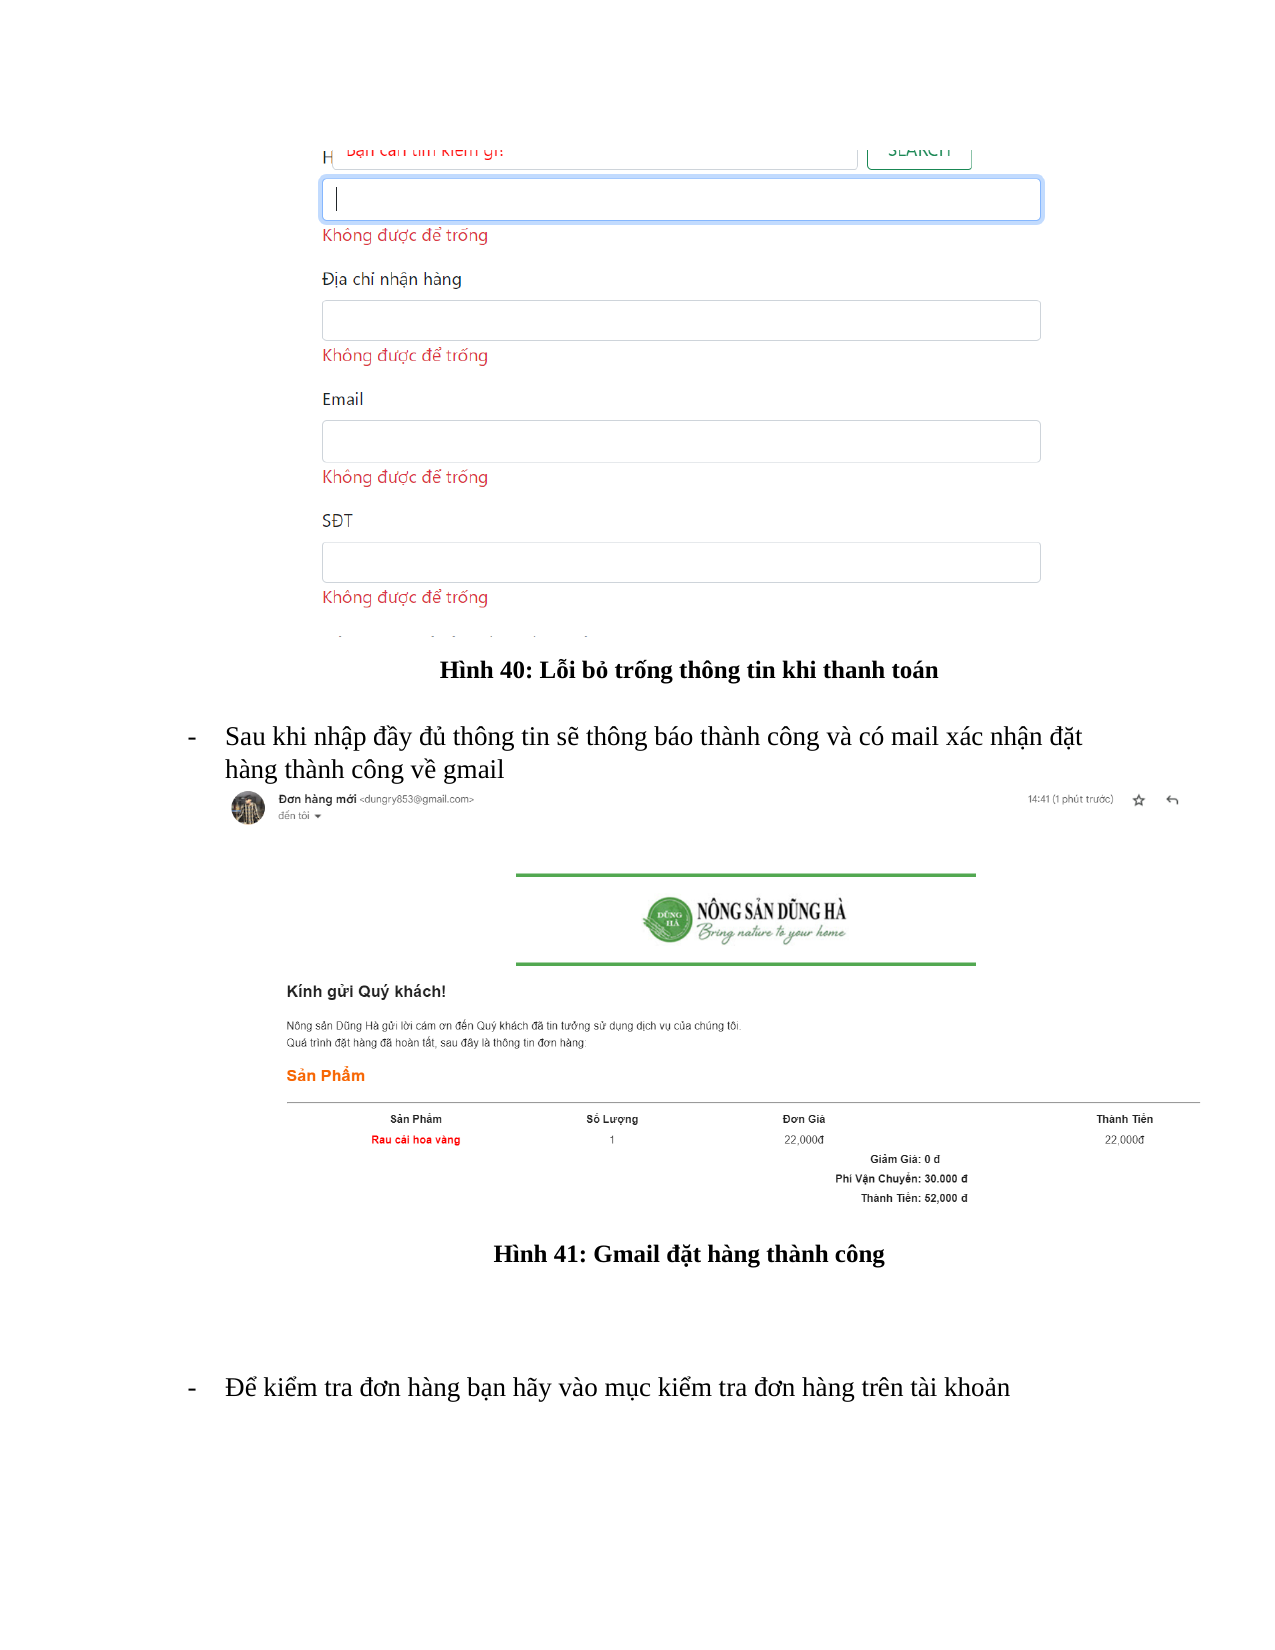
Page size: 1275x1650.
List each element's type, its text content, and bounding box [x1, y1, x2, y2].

picture [225, 787, 1200, 1221]
list Để kiểm tra đơn hàng bạn hãy vào mục kiểm tra đơn hàng trên tài khoản [187, 1371, 1125, 1402]
picture [313, 150, 1050, 637]
list Sau khi nhập đầy đủ thông tin sẽ thông báo thành công và có mail xác nhận đặt hàng thành công về gmail [187, 720, 1125, 785]
subtitle Hình 40: Lỗi bỏ trống thông tin khi thanh toán [150, 655, 1125, 684]
subtitle Hình 41: Gmail đặt hàng thành công [150, 1239, 1125, 1268]
